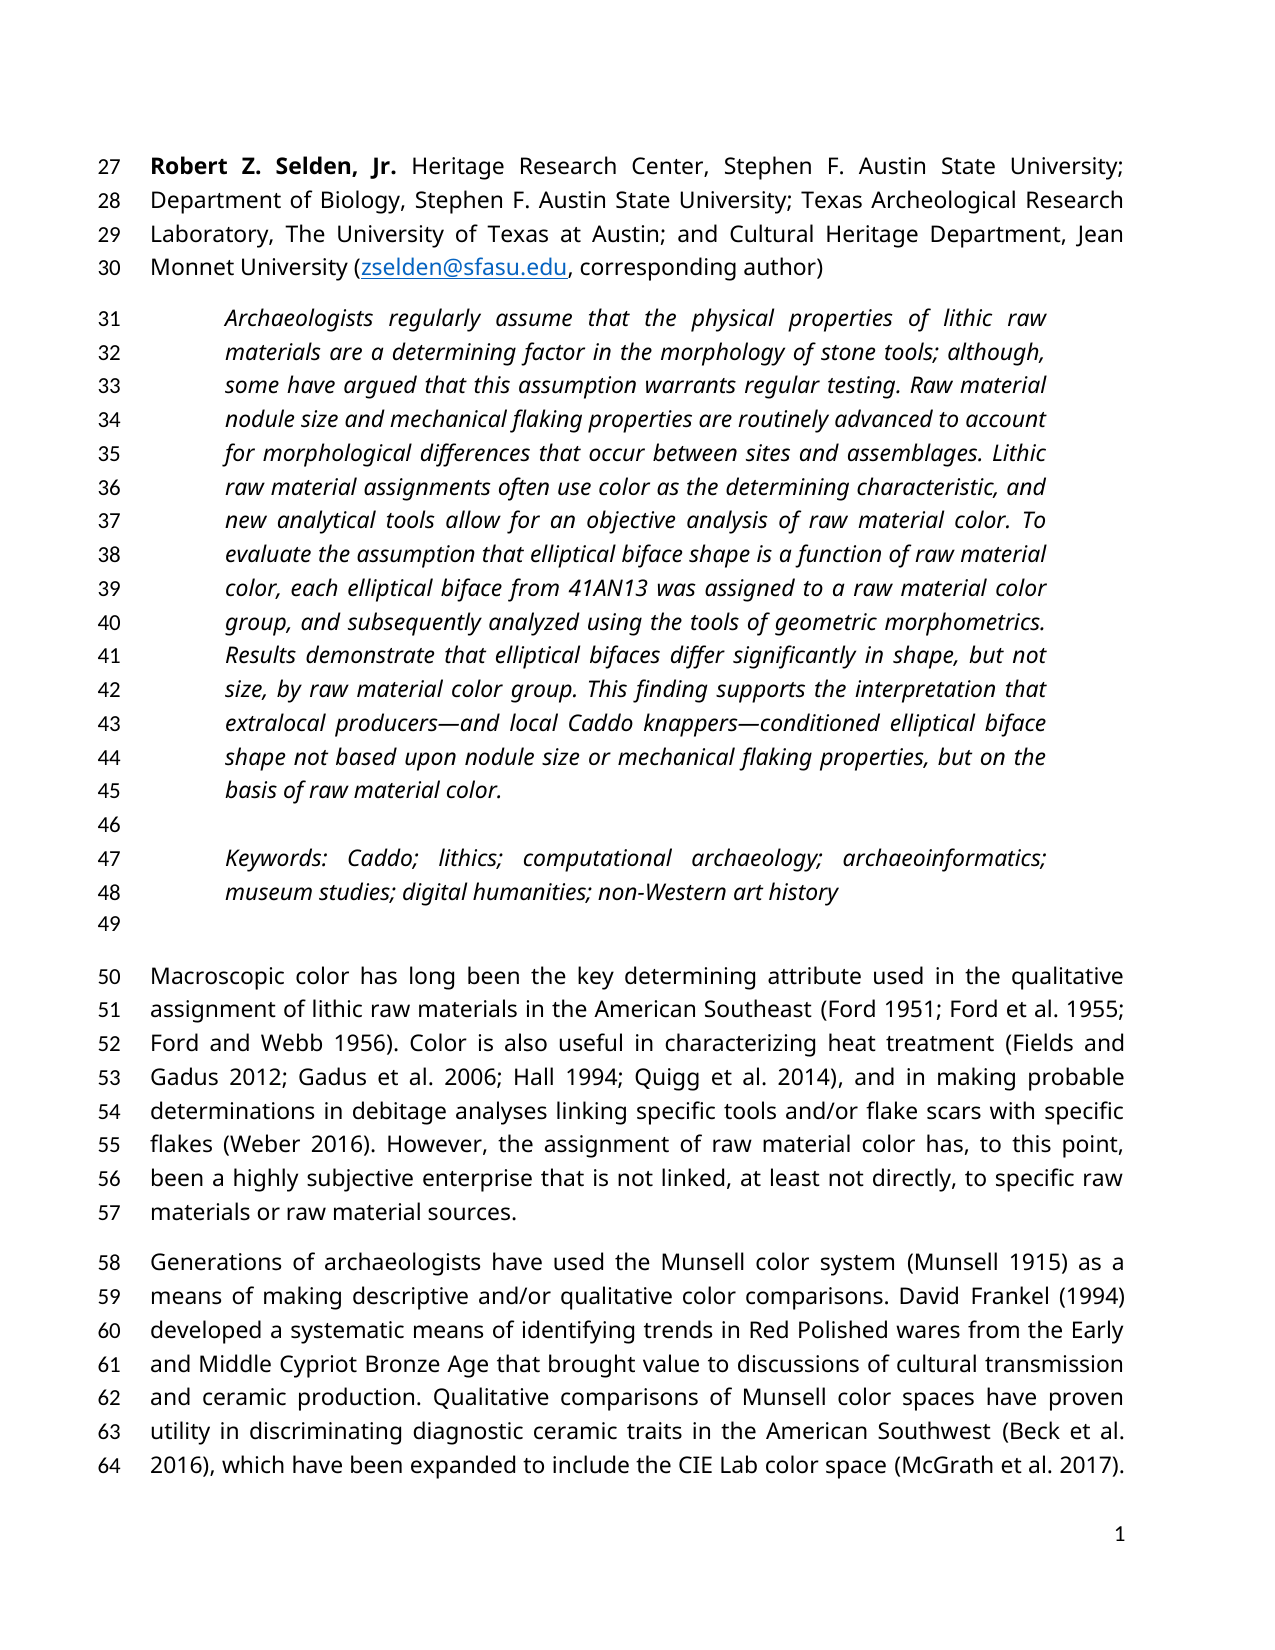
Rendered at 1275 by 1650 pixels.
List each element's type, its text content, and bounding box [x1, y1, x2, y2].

text Keywords: Caddo; lithics; computational archaeology; archaeoinformatics; museum studies; digital humanities; non-Western art history [225, 842, 1050, 907]
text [150, 1246, 1125, 1480]
text Archaeologists regularly assume that the physical properties of lithic raw materials are a determining factor in the morphology of stone tools; although, some have argued that this assumption warrants regular testing. Raw material nodule size and mechanical flaking properties are routinely advanced to account for morphological differences that occur between sites and assemblages. Lithic raw material assignments often use color as the determining characteristic, and new analytical tools allow for an objective analysis of raw material color. To evaluate the assumption that elliptical biface shape is a function of raw material color, each elliptical biface from 41AN13 was assigned to a raw material color group, and subsequently analyzed using the tools of geometric morphometrics. Results demonstrate that elliptical bifaces differ significantly in shape, but not size, by raw material color group. This finding supports the interpretation that extralocal producers—and local Caddo knappers—conditioned elliptical biface shape not based upon nodule size or mechanical flaking properties, but on the basis of raw material color. [225, 302, 1050, 805]
text Macroscopic color has long been the key determining attribute used in the qualitative assignment of lithic raw materials in the American Southeast (Ford 1951; Ford et al. 1955; Ford and Webb 1956). Color is also useful in characterizing heat treatment (Fields and Gadus 2012; Gadus et al. 2006; Hall 1994; Quigg et al. 2014), and in making probable determinations in debitage analyses linking specific tools and/or flake scars with specific flakes (Weber 2016). However, the assignment of raw material color has, to this point, been a highly subjective enterprise that is not linked, at least not directly, to specific raw materials or raw material sources. [150, 959, 1125, 1227]
text Robert Z. Selden, Jr. Heritage Research Center, Stephen F. Austin State University; Department of Biology, Stephen F. Austin State University; Texas Archeological Research Laboratory, The University of Texas at Austin; and Cultural Heritage Department, Jean Monnet University (zselden@sfasu.edu, corresponding author) [150, 150, 1125, 282]
